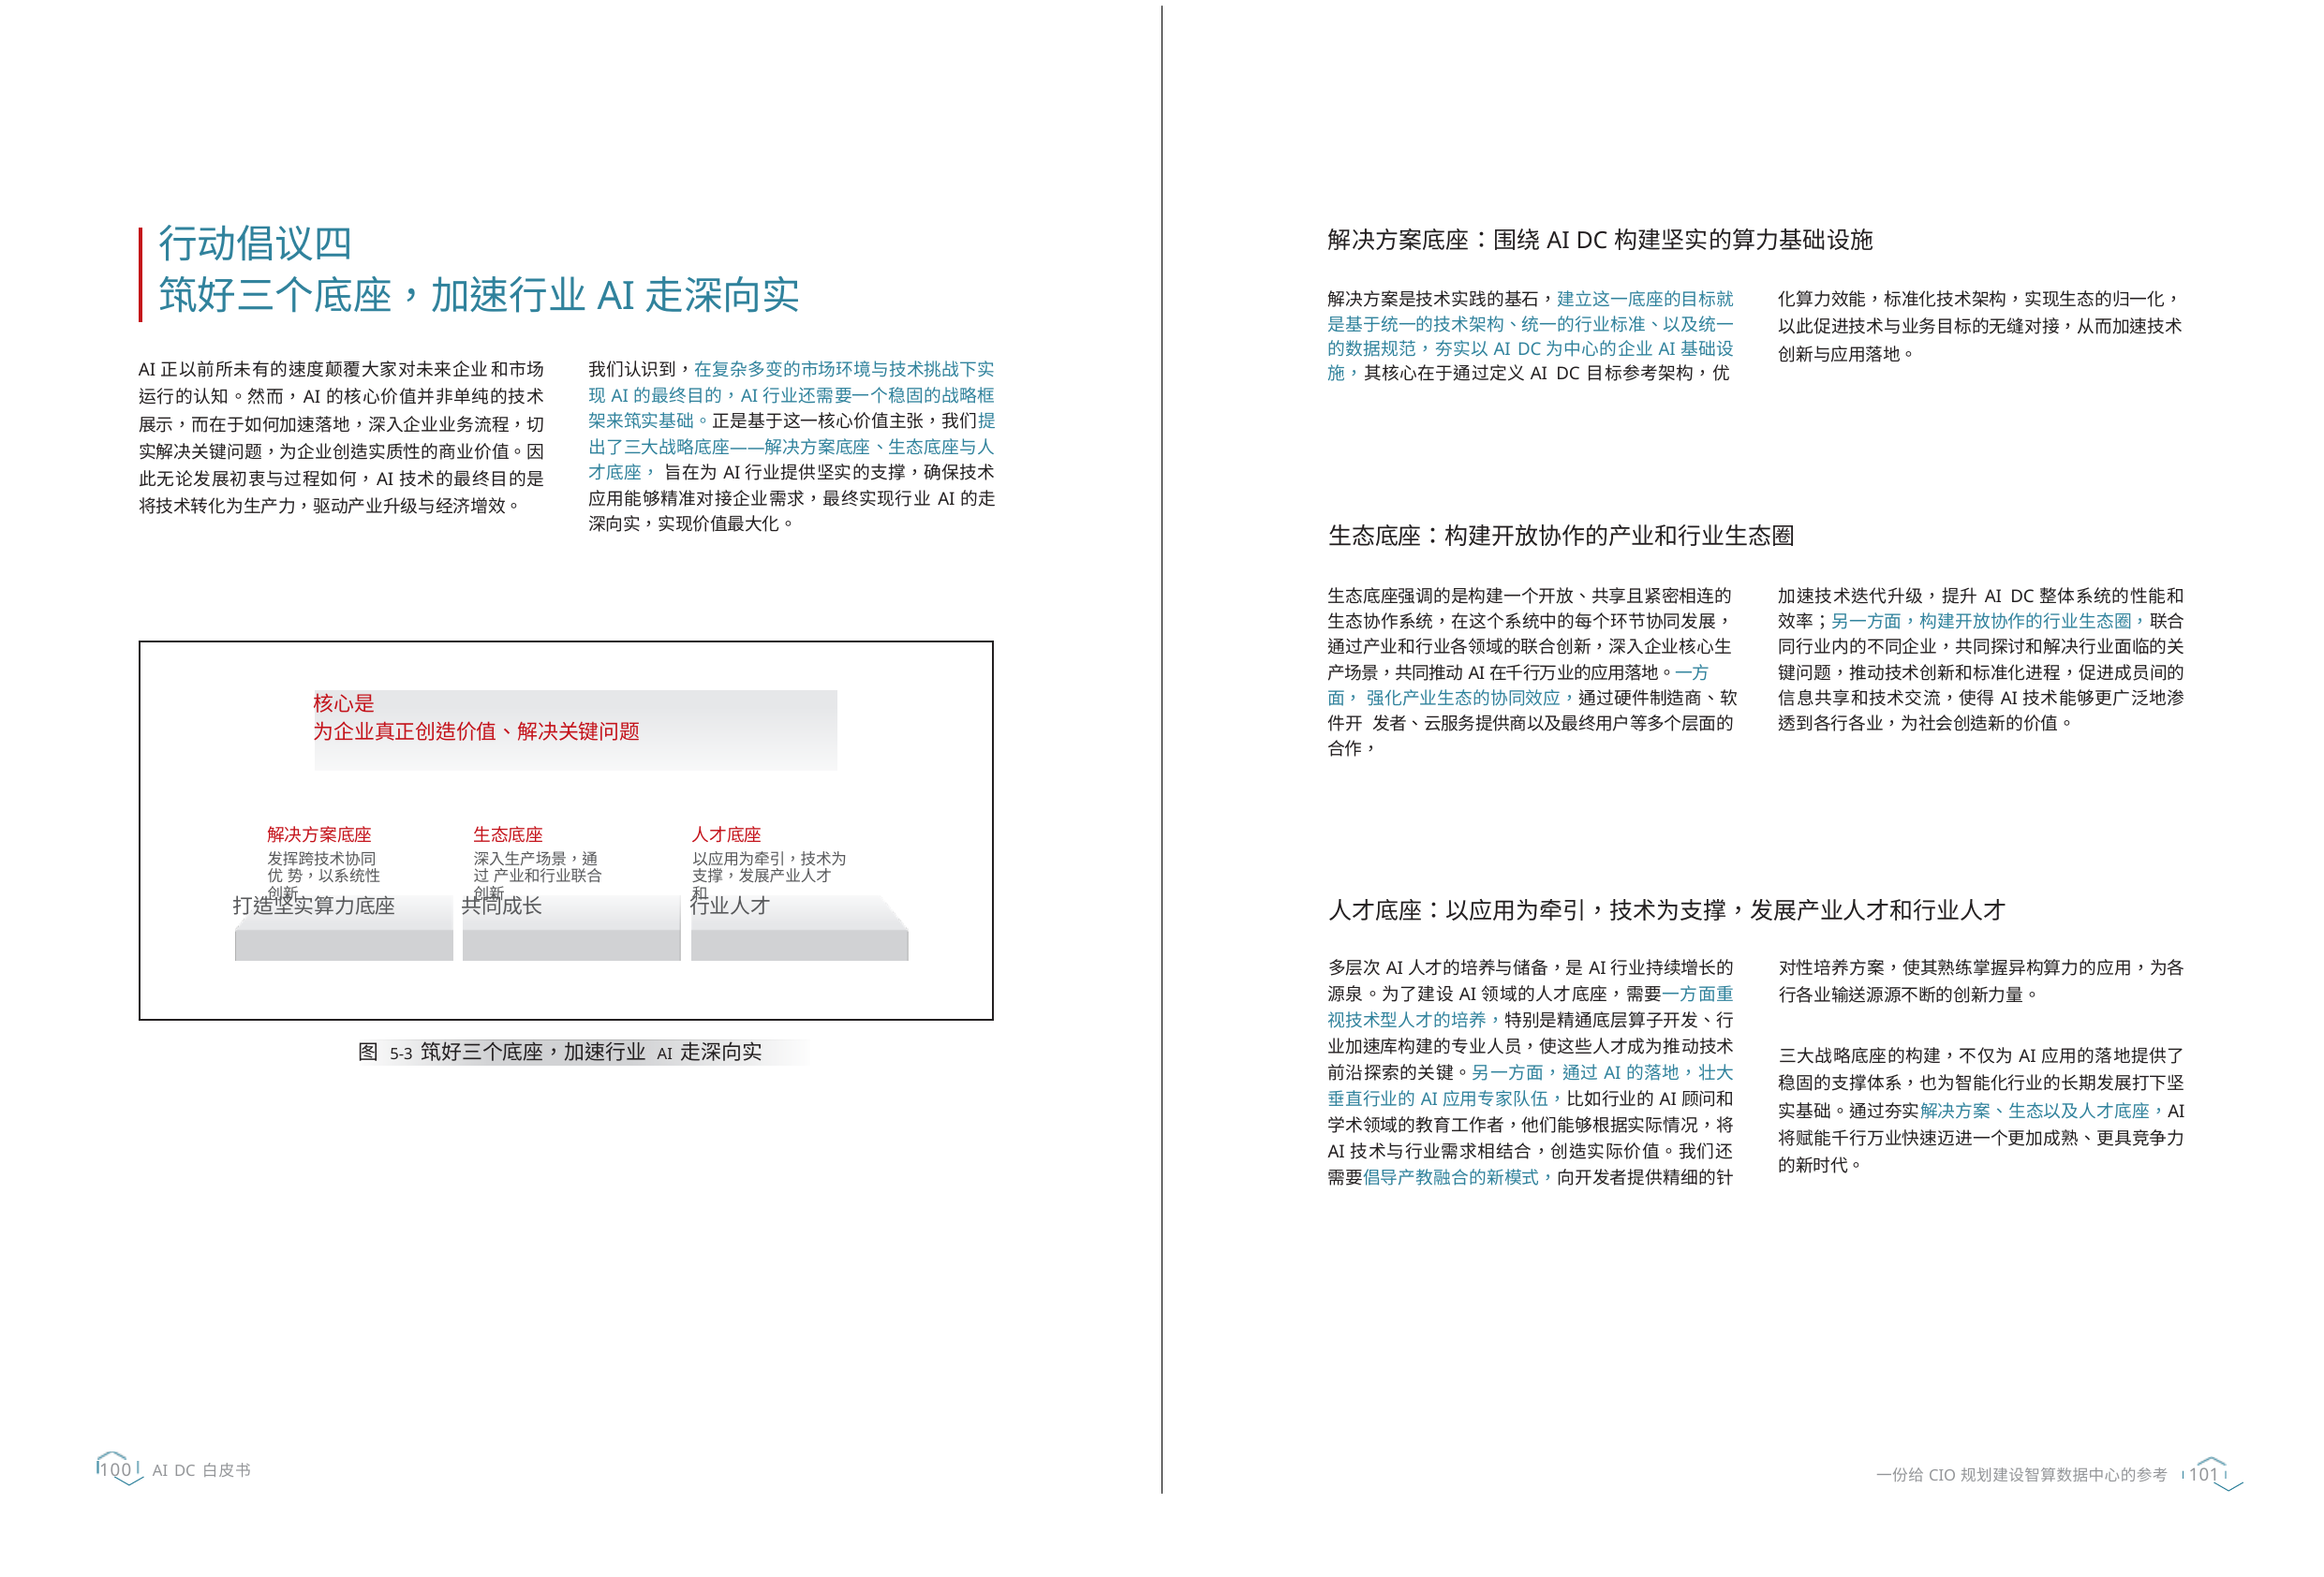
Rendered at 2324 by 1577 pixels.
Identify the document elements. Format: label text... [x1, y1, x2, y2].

text 一份给 CIO 规划建设智算数据中心的参考 l 101 l [1166, 1467, 2227, 1483]
text 生态底座：构建开放协作的产业和行业生态圈 [1328, 525, 2227, 550]
table_header 多层次 AI 人才的培养与储备，是 AI 行业持续增长的 源泉。为了建设 AI 领域的人才底座，需要一方面重 视技术型人才的培养，特别是精通底层算子开发、行 业加速库构建的专业人员，使这些人才成为推动技术 前沿探索的关键。另一方面，通过 AI 的落地，壮大 垂直行业的 AI 应用专家队伍，比如行业的 AI 顾问和 学术领域的教育工作者，他们能够根据实际情况，将 AI 技术与行业需求相结合，创造实际价值。我们还 需要倡导产教融合的新模式，向开发者提供精细的针 [1327, 955, 1756, 1257]
picture [2197, 1456, 2227, 1466]
table_header 我们认识到，在复杂多变的市场环境与技术挑战下实 现 AI 的最终目的，AI 行业还需要一个稳固的战略框 架来筑实基础。正是基于这一核心价值主张，我们提 出了三大战略底座——解决方案底座、生态底座与人 才底座， 旨在为 AI 行业提供坚实的支撑，确保技术 应用能够精准对接企业需求，最终实现行业 AI 的走 深向实，实现价值最大化。 [567, 357, 996, 588]
table_header 化算力效能，标准化技术架构，实现生态的归一化， 以此促进技术与业务目标的无缝对接，从而加速技术 创新与应用落地。 [1756, 287, 2184, 413]
table_header 解决方案是技术实践的基石，建立这一底座的目标就 是基于统一的技术架构、统一的行业标准、以及统一 的数据规范，夯实以 AI DC 为中心的企业 AI 基础设 施，其核心在于通过定义 AI DC 目标参考架构，优 [1328, 287, 1756, 413]
table_cell 生态底座 深入生产场景，通过 产业和行业联合创新 [438, 806, 666, 904]
picture [96, 1452, 127, 1460]
picture [360, 1039, 810, 1066]
picture [361, 1044, 375, 1058]
table_cell [666, 904, 992, 1019]
table_cell 人才底座 以应用为牵引，技术为 支撑，发展产业人才和 [666, 806, 992, 904]
table_header [141, 642, 992, 806]
text 解决方案底座：围绕 AI DC 构建坚实的算力基础设施 [1328, 228, 2227, 253]
table_cell [141, 904, 438, 1019]
text 100 AI DC 白皮书 [96, 1462, 1157, 1478]
table_header 对性培养方案，使其熟练掌握异构算力的应用，为各 行各业输送源源不断的创新力量。 三大战略底座的构建，不仅为 AI 应用的落地提供了 稳固的支撑体系，也为智能化行业的长期发展打下坚 实基础。通过夯实解决方案、生态以及人才底座，AI 将赋能千行万业快速迈进一个更加成熟、更具竞争力 的新时代。 [1756, 955, 2184, 1257]
table_cell 解决方案底座 发挥跨技术协同优 势，以系统性创新 [141, 806, 438, 904]
text 筑好三个底座，加速行业 AI 走深向实 [158, 272, 1157, 318]
text 行动倡议四 [158, 227, 1157, 266]
table_header AI 正以前所未有的速度颠覆大家对未来企业和市场 运行的认知。然而，AI 的核心价值并非单纯的技术 展示，而在于如何加速落地，深入企业业务流程，切 实解决关键问题，为企业创造实质性的商业价值。因 此无论发展初衷与过程如何，AI 技术的最终目的是 将技术转化为生产力，驱动产业升级与经济增效。 [139, 357, 567, 588]
table_header 加速技术迭代升级，提升 AI DC 整体系统的性能和 效率；另一方面，构建开放协作的行业生态圈，联合 同行业内的不同企业，共同探讨和解决行业面临的关 键问题，推动技术创新和标准化进程，促进成员间的 信息共享和技术交流，使得 AI 技术能够更广泛地渗 透到各行各业，为社会创造新的价值。 [1756, 583, 2184, 779]
text 人才底座：以应用为牵引，技术为支撑，发展产业人才和行业人才 [1328, 897, 2227, 925]
table_header 生态底座强调的是构建一个开放、共享且紧密相连的 生态协作系统，在这个系统中的每个环节协同发展， 通过产业和行业各领域的联合创新，深入企业核心生 产场景，共同推动 AI 在千行万业的应用落地。一方面， 强化产业生态的协同效应，通过硬件制造商、软件开 发者、云服务提供商以及最终用户等多个层面的合作， [1328, 583, 1756, 779]
table_cell [438, 904, 666, 1019]
